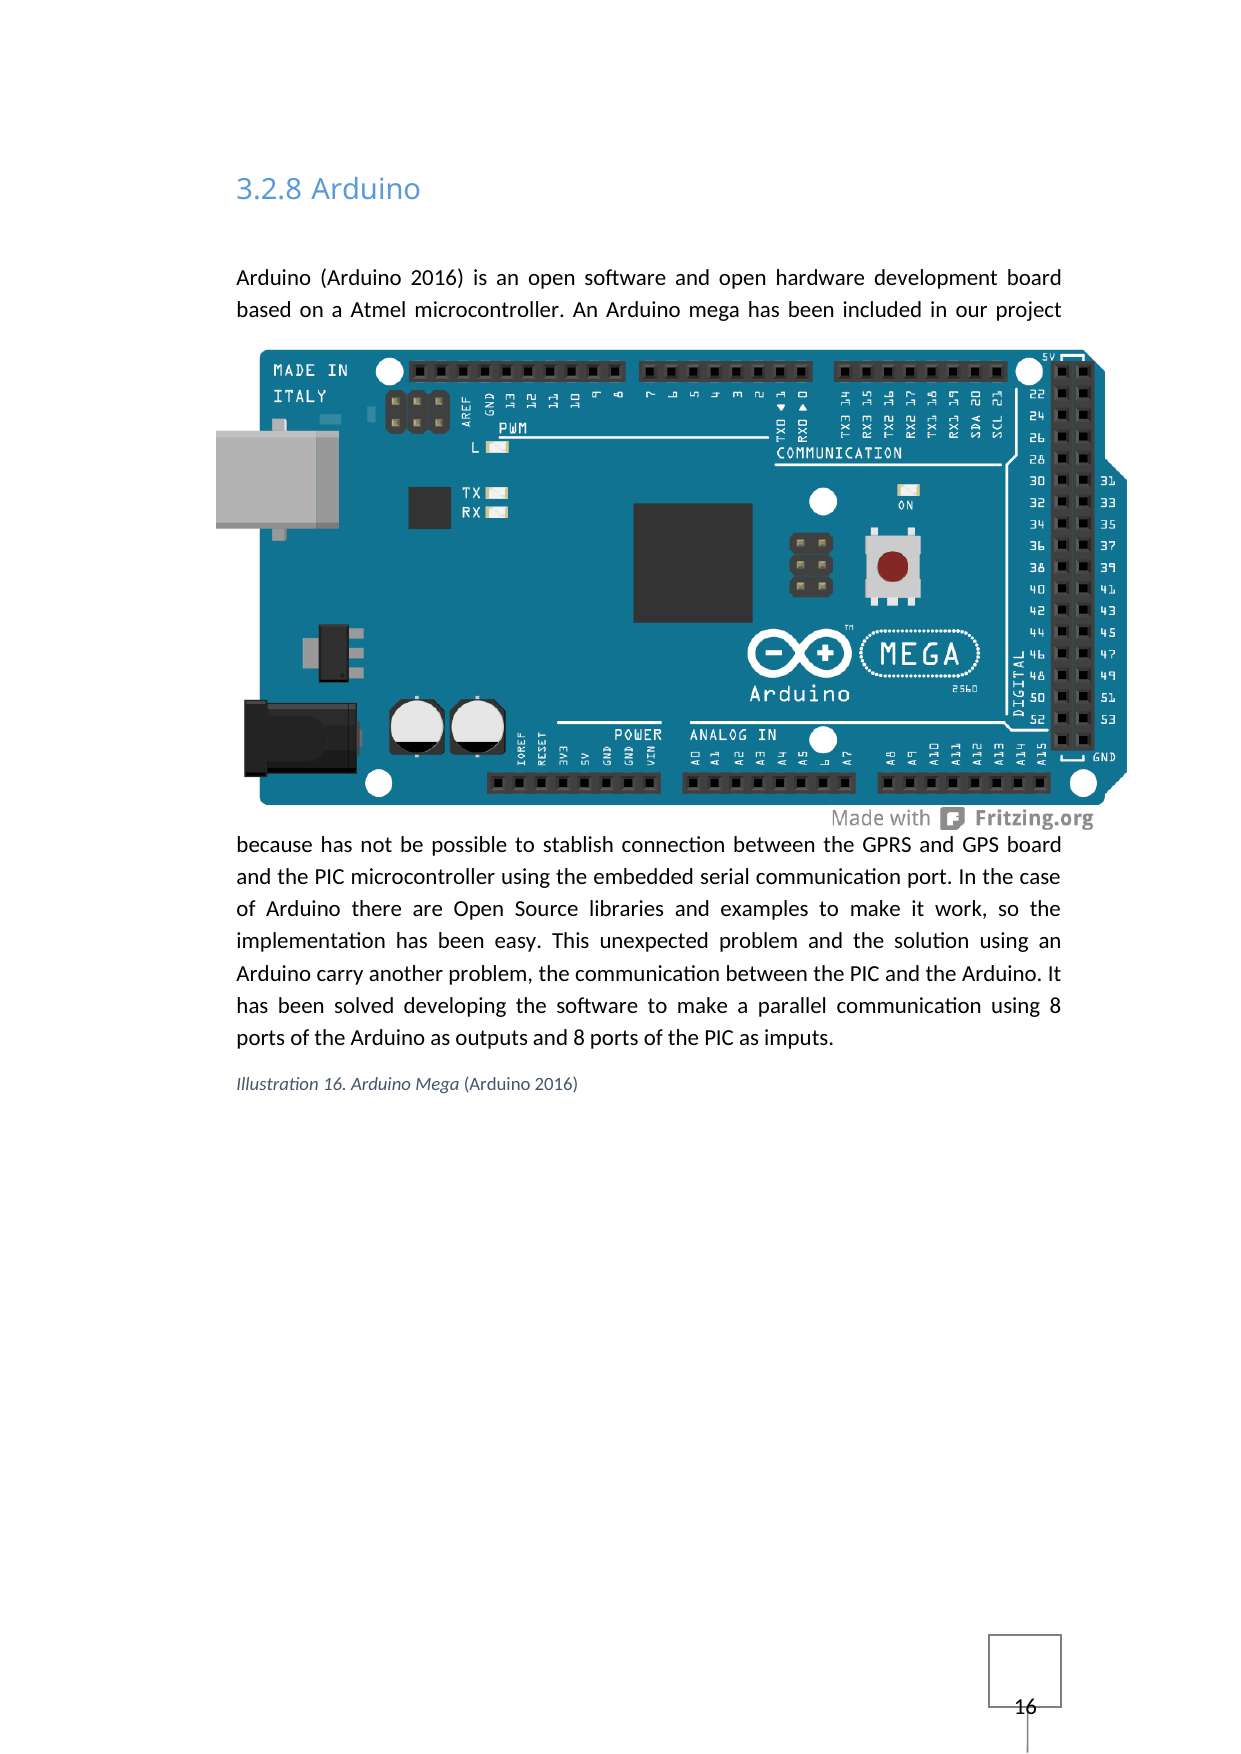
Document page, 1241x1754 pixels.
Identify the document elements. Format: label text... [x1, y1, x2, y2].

text Arduino (Arduino 2016) is an open software and open hardware development board based on a Atmel microcontroller. An Arduino mega has been included in our project because has not be possible to stablish connection between the GPRS and GPS board and the PIC microcontroller using the embedded serial communication port. In the case of Arduino there are Open Source libraries and examples to make it work, so the implementation has been easy. This unexpected problem and the solution using an Arduino carry another problem, the communication between the PIC and the Arduino. It has been solved developing the software to make a parallel communication using 8 ports of the Arduino as outputs and 8 ports of the PIC as imputs. [236, 830, 1063, 1051]
subtitle Arduino [236, 168, 1063, 208]
text Arduino (Arduino 2016) is an open software and open hardware development board based on a Atmel microcontroller. An Arduino mega has been included in our project because has not be possible to stablish connection between the GPRS and GPS board and the PIC microcontroller using the embedded serial communication port. In the case of Arduino there are Open Source libraries and examples to make it work, so the implementation has been easy. This unexpected problem and the solution using an Arduino carry another problem, the communication between the PIC and the Arduino. It has been solved developing the software to make a parallel communication using 8 ports of the Arduino as outputs and 8 ports of the PIC as imputs. [236, 263, 1063, 345]
picture [216, 345, 1132, 830]
